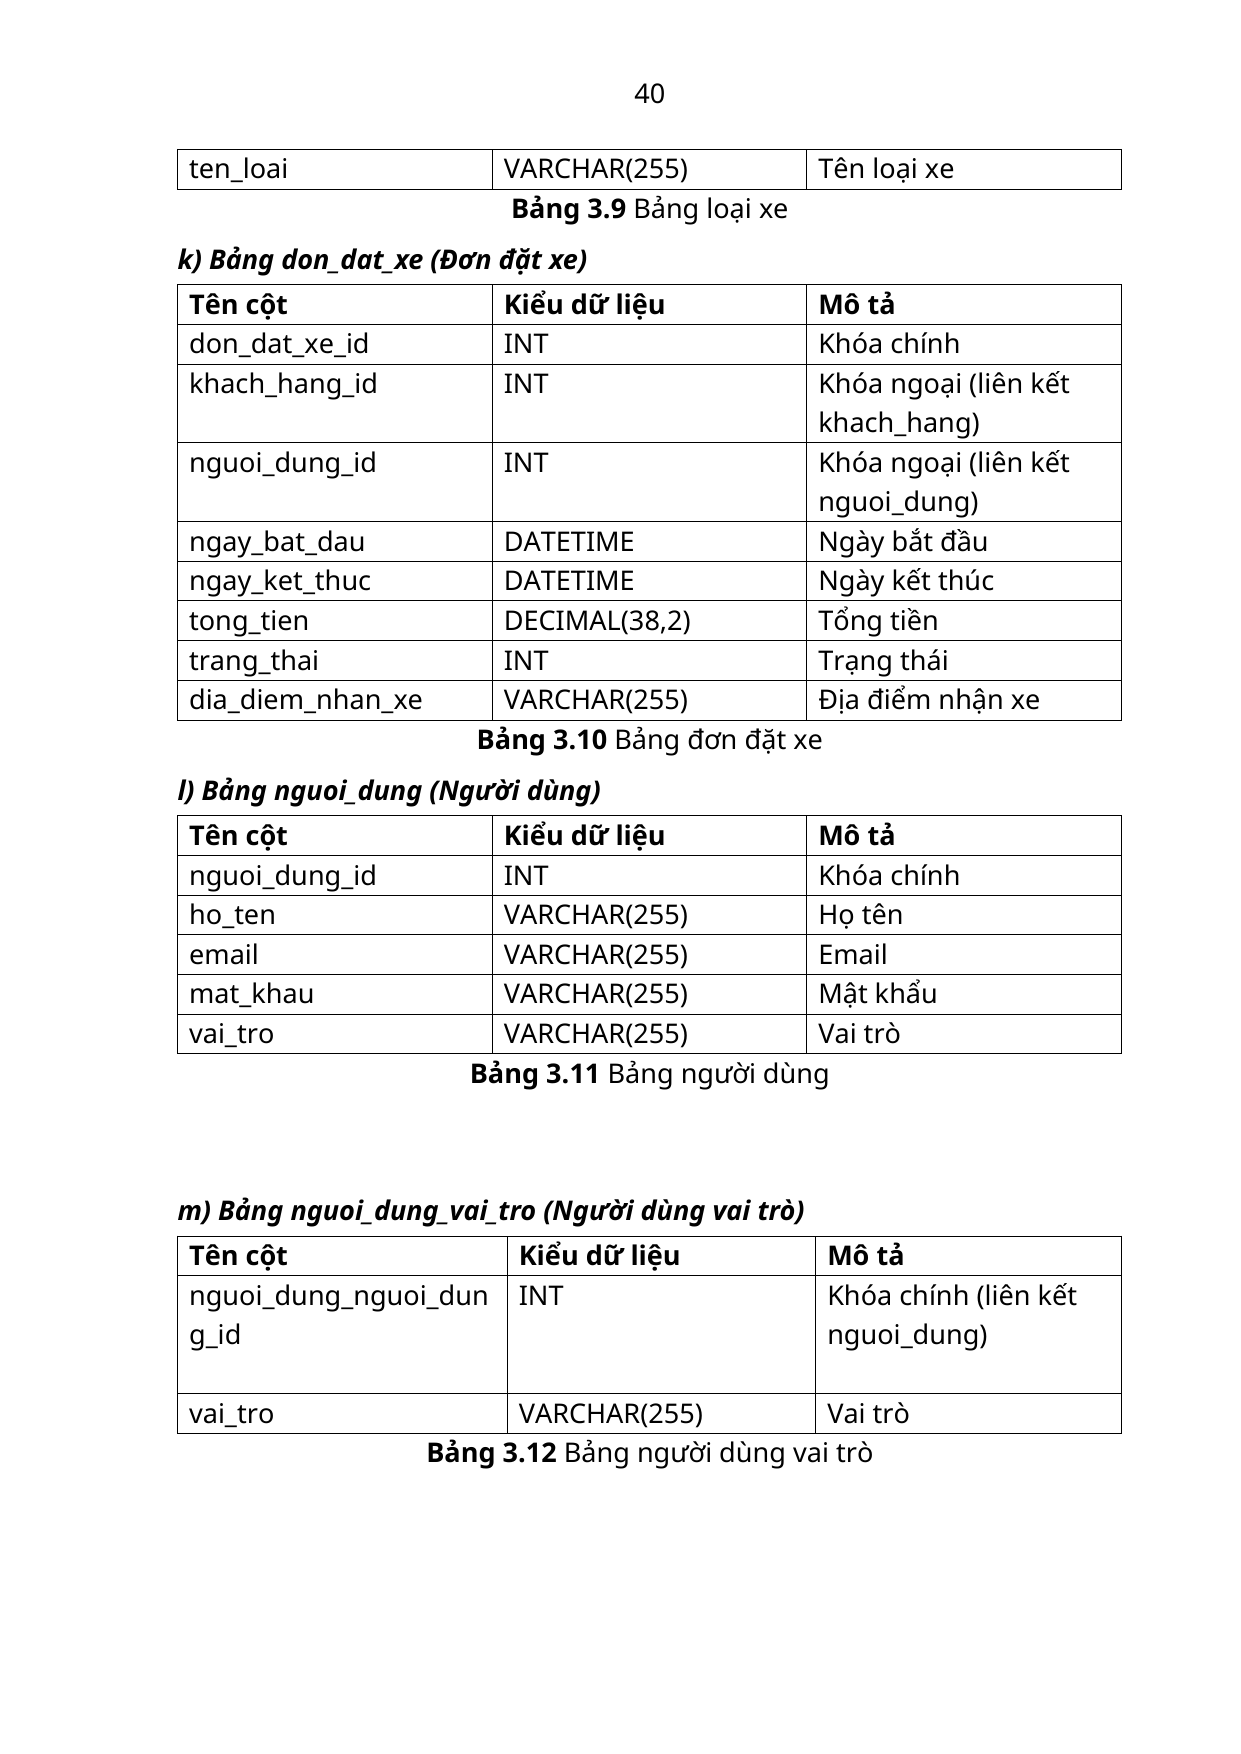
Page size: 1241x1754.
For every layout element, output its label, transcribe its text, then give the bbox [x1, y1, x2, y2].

table_header Kiểu dữ liệu [493, 816, 806, 855]
table_cell VARCHAR(255) [493, 1015, 806, 1053]
table_cell Trạng thái [807, 641, 1121, 680]
table_cell trang_thai [178, 641, 492, 680]
table_cell don_dat_xe_id [178, 325, 492, 363]
table_cell VARCHAR(255) [493, 935, 806, 974]
table_cell Khóa chính [807, 856, 1121, 894]
table_cell INT [508, 1276, 815, 1393]
table_cell VARCHAR(255) [508, 1394, 815, 1433]
table_cell Họ tên [807, 896, 1121, 934]
table_cell VARCHAR(255) [493, 975, 806, 1014]
table_cell ngay_bat_dau [178, 522, 492, 561]
subtitle k) Bảng don_dat_xe (Đơn đặt xe) [177, 240, 1122, 277]
table_cell ten_loai [178, 150, 492, 188]
table_header Tên cột [178, 816, 492, 855]
table_cell Ngày bắt đầu [807, 522, 1121, 561]
table_cell ho_ten [178, 896, 492, 934]
table_cell INT [493, 856, 806, 894]
table_cell INT [493, 443, 806, 521]
table_cell mat_khau [178, 975, 492, 1014]
table_cell ngay_ket_thuc [178, 562, 492, 600]
table_cell Ngày kết thúc [807, 562, 1121, 600]
table_header Tên cột [178, 285, 492, 324]
table_cell INT [493, 365, 806, 442]
table_cell vai_tro [178, 1015, 492, 1053]
table_cell DATETIME [493, 562, 806, 600]
table_cell VARCHAR(255) [493, 150, 806, 188]
table_header Mô tả [807, 816, 1121, 855]
table_cell VARCHAR(255) [493, 896, 806, 934]
table_cell nguoi_dung_id [178, 443, 492, 521]
table_cell Vai trò [807, 1015, 1121, 1053]
table_cell Khóa chính (liên kết nguoi_dung) [816, 1276, 1121, 1393]
table_cell Email [807, 935, 1121, 974]
table_header Mô tả [816, 1237, 1121, 1275]
table_header Tên cột [178, 1237, 507, 1275]
table_cell DATETIME [493, 522, 806, 561]
text Bảng 3.12 Bảng người dùng vai trò [177, 1434, 1122, 1471]
table_header Mô tả [807, 285, 1121, 324]
table_cell Khóa ngoại (liên kết nguoi_dung) [807, 443, 1121, 521]
text Bảng 3.11 Bảng người dùng [177, 1054, 1122, 1091]
table_cell VARCHAR(255) [493, 681, 806, 719]
table_cell email [178, 935, 492, 974]
table_header Kiểu dữ liệu [493, 285, 806, 324]
table_cell Tên loại xe [807, 150, 1121, 188]
table_header Kiểu dữ liệu [508, 1237, 815, 1275]
table_cell Tổng tiền [807, 601, 1121, 640]
table_cell Địa điểm nhận xe [807, 681, 1121, 719]
table_cell INT [493, 641, 806, 680]
table_cell dia_diem_nhan_xe [178, 681, 492, 719]
table_cell vai_tro [178, 1394, 507, 1433]
table_cell Vai trò [816, 1394, 1121, 1433]
table_cell nguoi_dung_nguoi_dung_id [178, 1276, 507, 1393]
text Bảng 3.9 Bảng loại xe [177, 190, 1122, 226]
subtitle l) Bảng nguoi_dung (Người dùng) [177, 771, 1122, 808]
table_cell khach_hang_id [178, 365, 492, 442]
table_cell tong_tien [178, 601, 492, 640]
table_cell DECIMAL(38,2) [493, 601, 806, 640]
text Bảng 3.10 Bảng đơn đặt xe [177, 721, 1122, 757]
subtitle m) Bảng nguoi_dung_vai_tro (Người dùng vai trò) [177, 1192, 1122, 1228]
table_cell Khóa ngoại (liên kết khach_hang) [807, 365, 1121, 442]
table_cell INT [493, 325, 806, 363]
table_cell Mật khẩu [807, 975, 1121, 1014]
table_cell nguoi_dung_id [178, 856, 492, 894]
table_cell Khóa chính [807, 325, 1121, 363]
